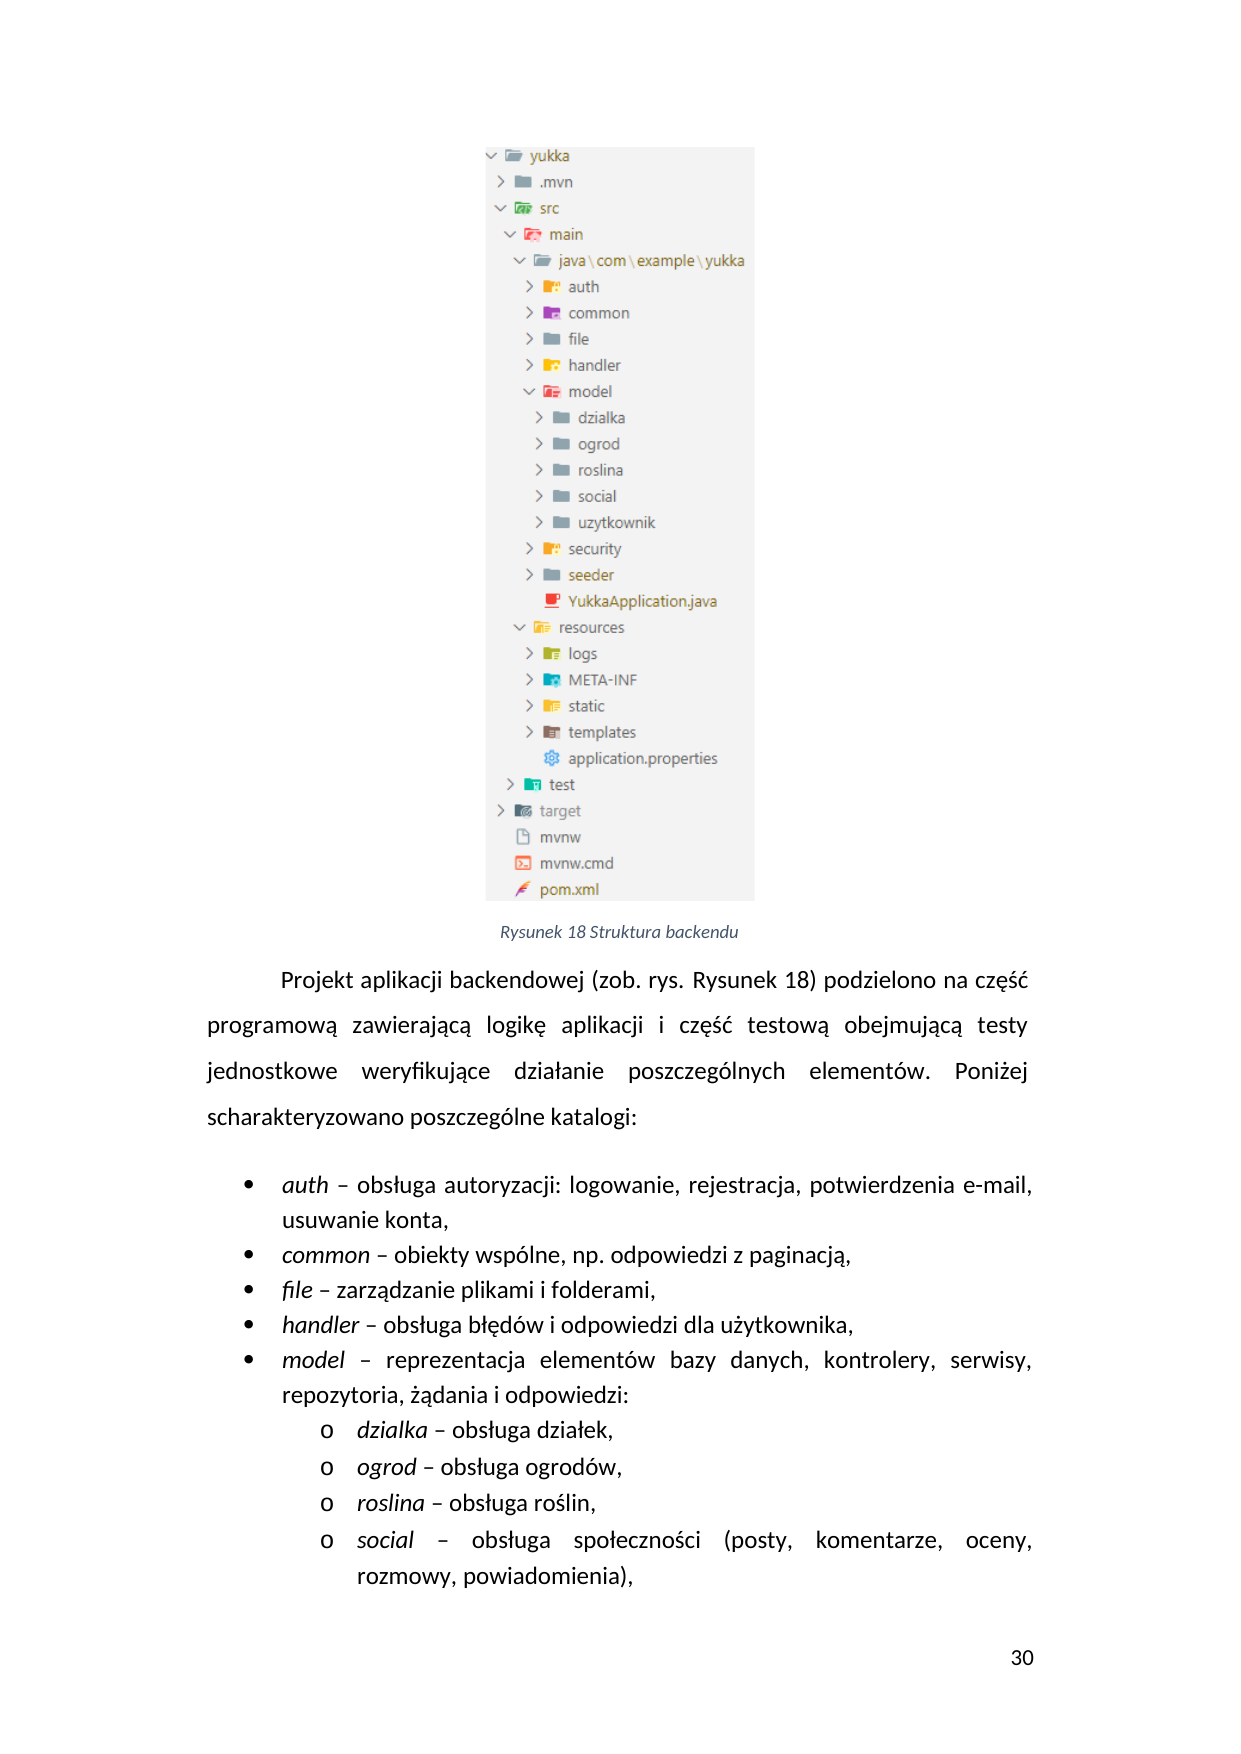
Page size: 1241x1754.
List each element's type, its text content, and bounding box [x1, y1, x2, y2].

list common – obiekty wspólne, np. odpowiedzi z paginacją, [244, 1239, 1033, 1270]
list auth – obsługa autoryzacji: logowanie, rejestracja, potwierdzenia e-mail, usuwanie konta, [244, 1169, 1033, 1235]
list ogrod – obsługa ogrodów, [319, 1451, 1033, 1483]
list roslina – obsługa roślin, [319, 1487, 1033, 1519]
list model – reprezentacja elementów bazy danych, kontrolery, serwisy, repozytoria, żądania i odpowiedzi: [244, 1344, 1033, 1410]
list social – obsługa społeczności (posty, komentarze, oceny, rozmowy, powiadomienia), [319, 1524, 1033, 1591]
text Projekt aplikacji backendowej (zob. rys. 18) podzielono na część programową zawierającą logikę aplikacji i część testową obejmującą testy jednostkowe weryfikujące działanie poszczególnych elementów. Poniżej scharakteryzowano poszczególne katalogi: [207, 964, 1029, 1132]
list file – zarządzanie plikami i folderami, [244, 1274, 1033, 1305]
picture [485, 147, 755, 901]
list dzialka – obsługa działek, [319, 1414, 1033, 1446]
list handler – obsługa błędów i odpowiedzi dla użytkownika, [244, 1309, 1033, 1340]
